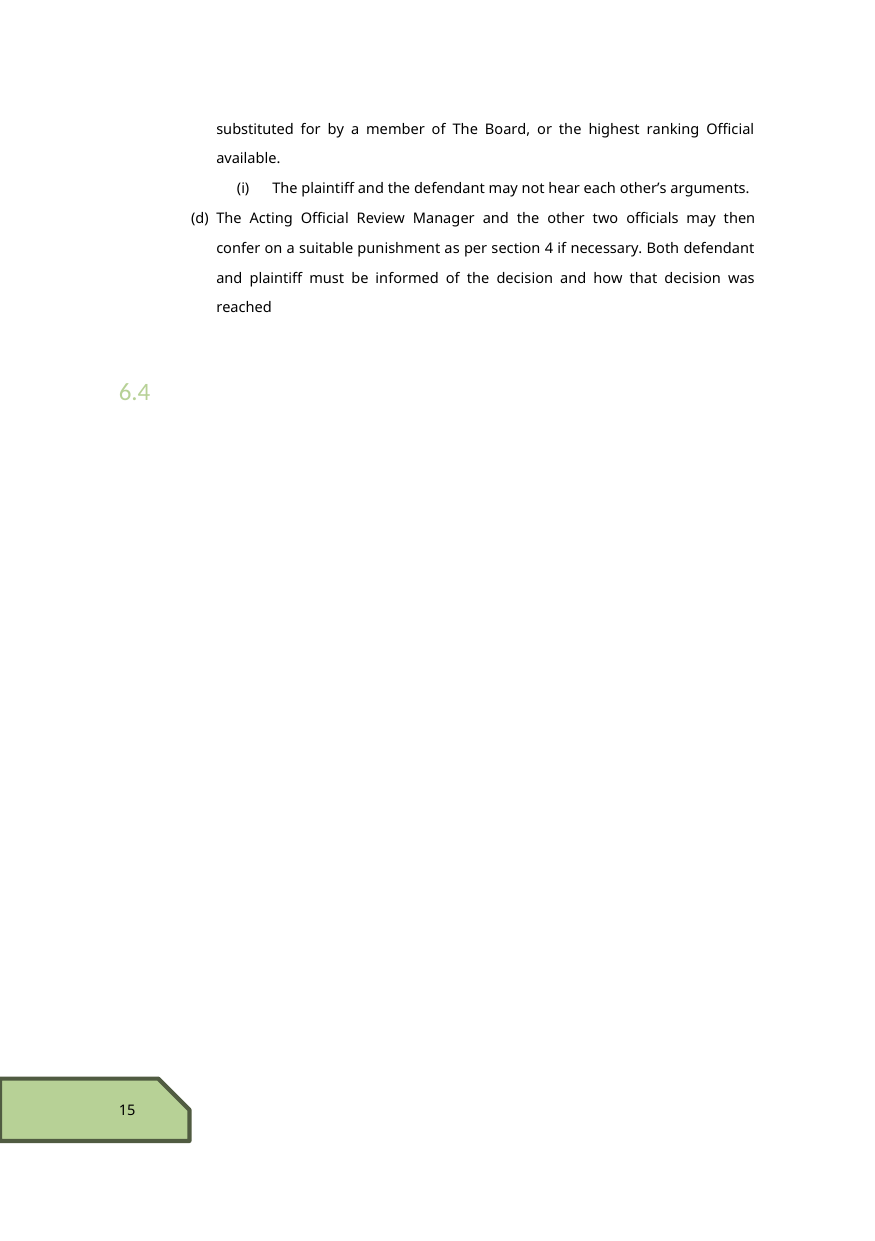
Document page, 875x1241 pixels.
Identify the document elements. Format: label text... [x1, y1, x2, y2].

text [208, 118, 756, 168]
list The plaintiff and the defendant may not hear each other’s arguments. [237, 178, 756, 198]
text The Acting Official Review Manager and the other two officials may then confer on a suitable punishment as per section 4 if necessary. Both defendant and plaintiff must be informed of the decision and how that decision was reached [208, 208, 756, 317]
